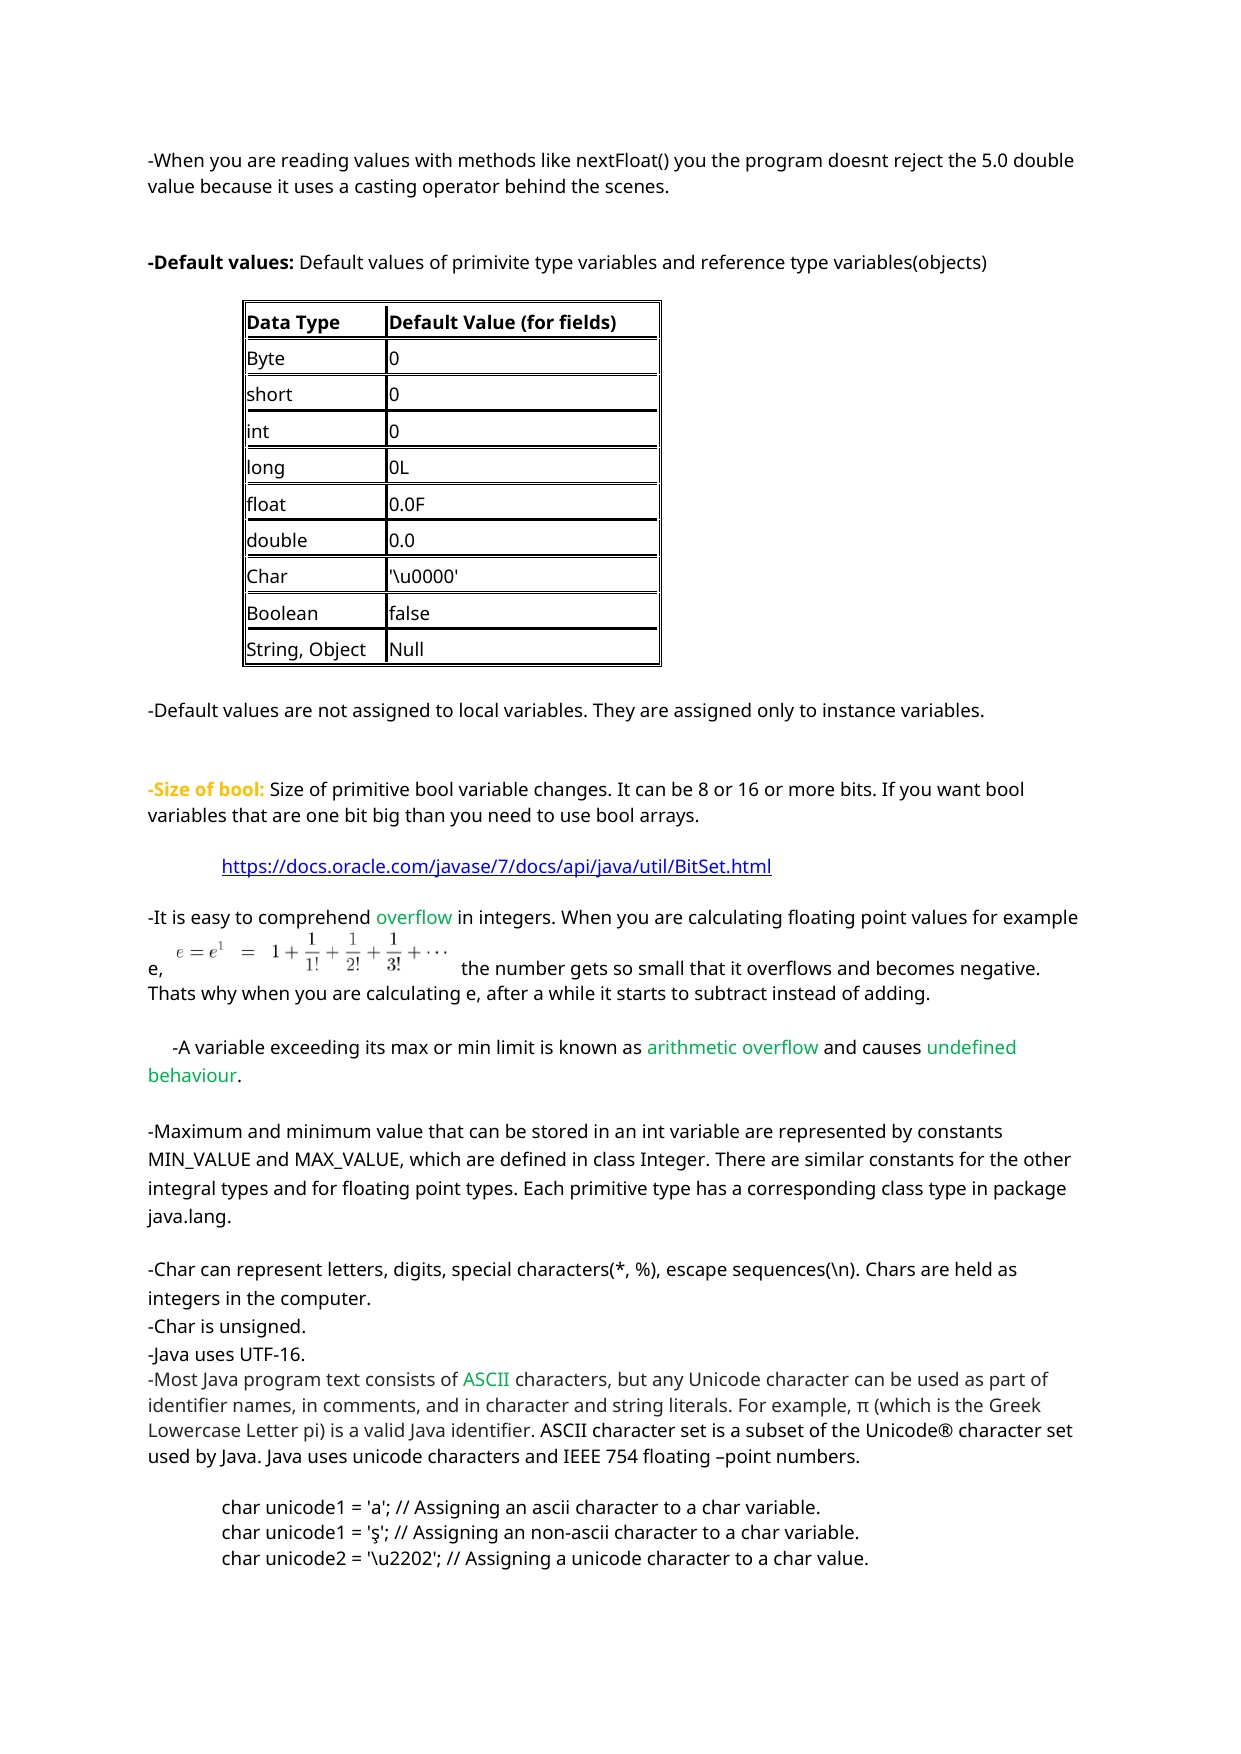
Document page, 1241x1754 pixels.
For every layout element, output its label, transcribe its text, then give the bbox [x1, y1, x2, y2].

text char unicode2 = '\u2202'; // Assigning a unicode character to a char value. [148, 1545, 1093, 1571]
table_cell Char [246, 554, 385, 591]
table_cell int [246, 409, 385, 445]
table_cell 0.0 [388, 518, 660, 554]
table_cell Byte [246, 336, 385, 372]
table_cell 0.0F [386, 482, 660, 518]
table_cell long [246, 445, 385, 482]
table_cell Null [386, 627, 659, 663]
text -Char can represent letters, digits, special characters(*, %), escape sequences(\n). Chars are held as integers in the computer. [148, 1254, 1093, 1310]
picture [172, 929, 456, 976]
table_cell '\u0000' [388, 554, 659, 591]
table_cell false [386, 591, 660, 627]
text -Size of bool: Size of primitive bool variable changes. It can be 8 or 16 or more bits. If you want bool variables that are one bit big than you need to use bool arrays. [148, 776, 1093, 827]
table_cell 0 [388, 409, 659, 445]
table_header Data Type [246, 303, 386, 336]
table_cell Boolean [244, 591, 386, 627]
table_cell double [244, 518, 385, 554]
text -It is easy to comprehend overflow in integers. When you are calculating floating point values for example e, the number gets so small that it overflows and becomes negative. Thats why when you are calculating e, after a while it starts to subtract instead of adding. [148, 904, 1093, 1006]
text -Most Java program text consists of ASCII characters, but any Unicode character can be used as part of identifier names, in comments, and in character and string literals. For example, π (which is the Greek Lowercase Letter pi) is a valid Java identifier. ASCII character set is a subset of the Unicode® character set used by Java. Java uses unicode characters and IEEE 754 floating –point numbers. [148, 1367, 1093, 1469]
text https://docs.oracle.com/javase/7/docs/api/java/util/BitSet.html [148, 853, 1093, 878]
text -Java uses UTF-16. [148, 1338, 1093, 1367]
table_cell float [244, 482, 386, 518]
text -A variable exceeding its max or min limit is known as arithmetic overflow and causes undefined behaviour. [148, 1032, 1093, 1088]
text char unicode1 = 'ş'; // Assigning an non-ascii character to a char variable. [148, 1520, 1093, 1545]
text -Char is unsigned. [148, 1310, 1093, 1338]
table_cell String, Object [246, 627, 386, 663]
table_cell 0L [388, 445, 659, 482]
text -Maximum and minimum value that can be stored in an int variable are represented by constants MIN_VALUE and MAX_VALUE, which are defined in class Integer. There are similar constants for the other integral types and for floating point types. Each primitive type has a corresponding class type in package java.lang. [148, 1116, 1093, 1228]
table_cell 0 [388, 373, 659, 409]
text char unicode1 = 'a'; // Assigning an ascii character to a char variable. [148, 1494, 1093, 1520]
text -Default values: Default values of primivite type variables and reference type variables(objects) [148, 250, 1093, 275]
table_cell short [246, 373, 385, 409]
text -Default values are not assigned to local variables. They are assigned only to instance variables. [148, 695, 1093, 723]
table_cell 0 [388, 336, 659, 372]
table_header Default Value (for fields) [386, 303, 659, 336]
text -When you are reading values with methods like nextFloat() you the program doesnt reject the 5.0 double value because it uses a casting operator behind the scenes. [148, 148, 1093, 199]
